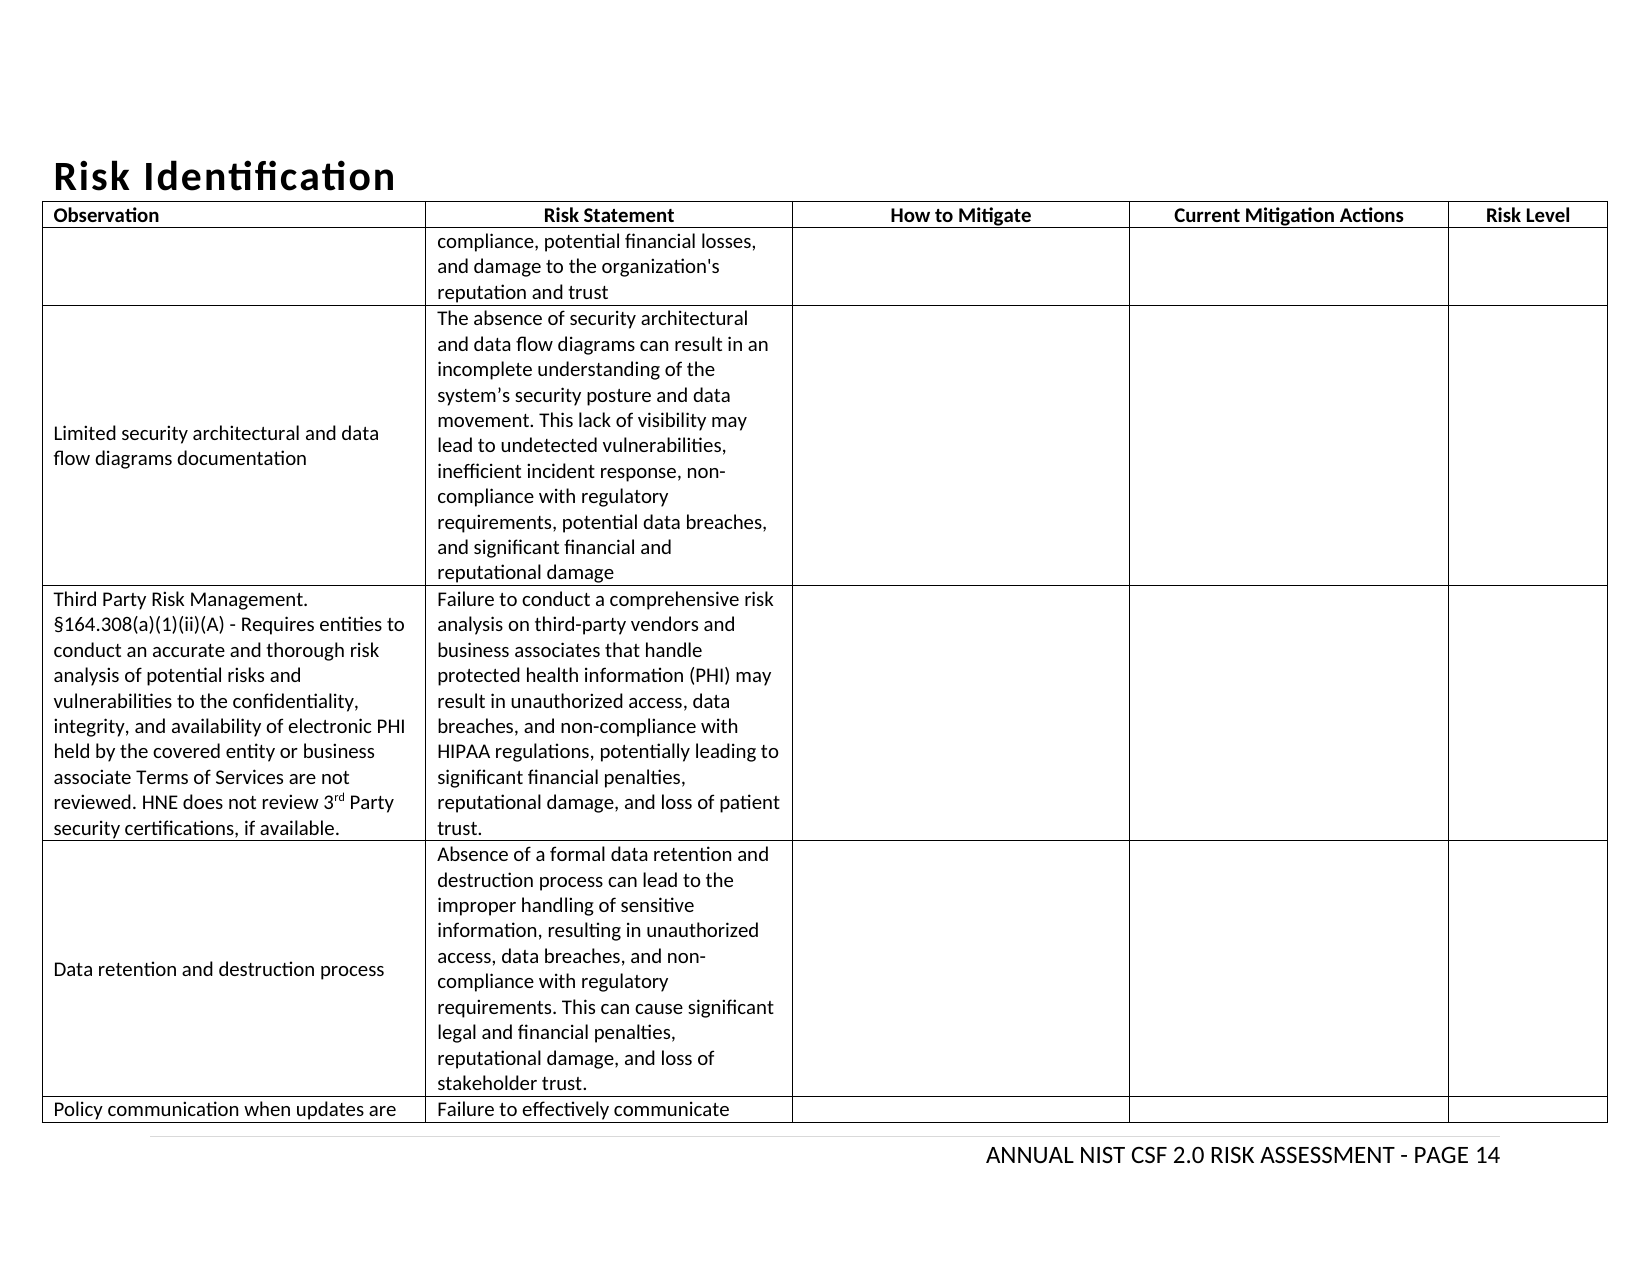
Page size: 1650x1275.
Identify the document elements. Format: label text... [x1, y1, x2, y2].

table_cell Data retention and destruction process [43, 841, 425, 1096]
table_cell How to Mitigate [793, 202, 1129, 227]
table_cell Current Mitigation Actions [1130, 202, 1448, 227]
table_cell [1449, 1097, 1607, 1122]
table_cell [793, 841, 1129, 1096]
table_cell Third Party Risk Management. §164.308(a)(1)(ii)(A) - Requires entities to conduct an accurate and thorough risk analysis of potential risks and vulnerabilities to the confidentiality, integrity, and availability of electronic PHI held by the covered entity or business associate Terms of Services are not reviewed. HNE does not review 3rd Party security certifications, if available. [43, 586, 425, 840]
table_cell [793, 1097, 1129, 1122]
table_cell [426, 1097, 792, 1122]
table_cell [793, 586, 1129, 840]
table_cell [43, 1097, 425, 1122]
table_cell The absence of security architectural and data flow diagrams can result in an incomplete understanding of the system’s security posture and data movement. This lack of visibility may lead to undetected vulnerabilities, inefficient incident response, non-compliance with regulatory requirements, potential data breaches, and significant financial and reputational damage [426, 306, 792, 585]
table_cell Limited security architectural and data flow diagrams documentation [43, 306, 425, 585]
table_cell Risk Level [1449, 202, 1607, 227]
table_cell Failure to conduct a comprehensive risk analysis on third-party vendors and business associates that handle protected health information (PHI) may result in unauthorized access, data breaches, and non-compliance with HIPAA regulations, potentially leading to significant financial penalties, reputational damage, and loss of patient trust. [426, 586, 792, 840]
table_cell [43, 228, 425, 304]
table_cell [1130, 306, 1448, 585]
table_cell [1130, 1097, 1448, 1122]
table_cell [793, 228, 1129, 304]
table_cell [426, 228, 792, 304]
table_cell [1130, 841, 1448, 1096]
table_cell [1130, 228, 1448, 304]
table_cell Observation [43, 202, 425, 227]
table_cell [1449, 841, 1607, 1096]
table_cell [1449, 586, 1607, 840]
table_cell [1130, 586, 1448, 840]
table_cell [793, 306, 1129, 585]
table_cell [1449, 306, 1607, 585]
table_cell Absence of a formal data retention and destruction process can lead to the improper handling of sensitive information, resulting in unauthorized access, data breaches, and non-compliance with regulatory requirements. This can cause significant legal and financial penalties, reputational damage, and loss of stakeholder trust. [426, 841, 792, 1096]
table_cell [1449, 228, 1607, 304]
table_header Risk Identification [42, 150, 1608, 201]
table_cell Risk Statement [426, 202, 792, 227]
